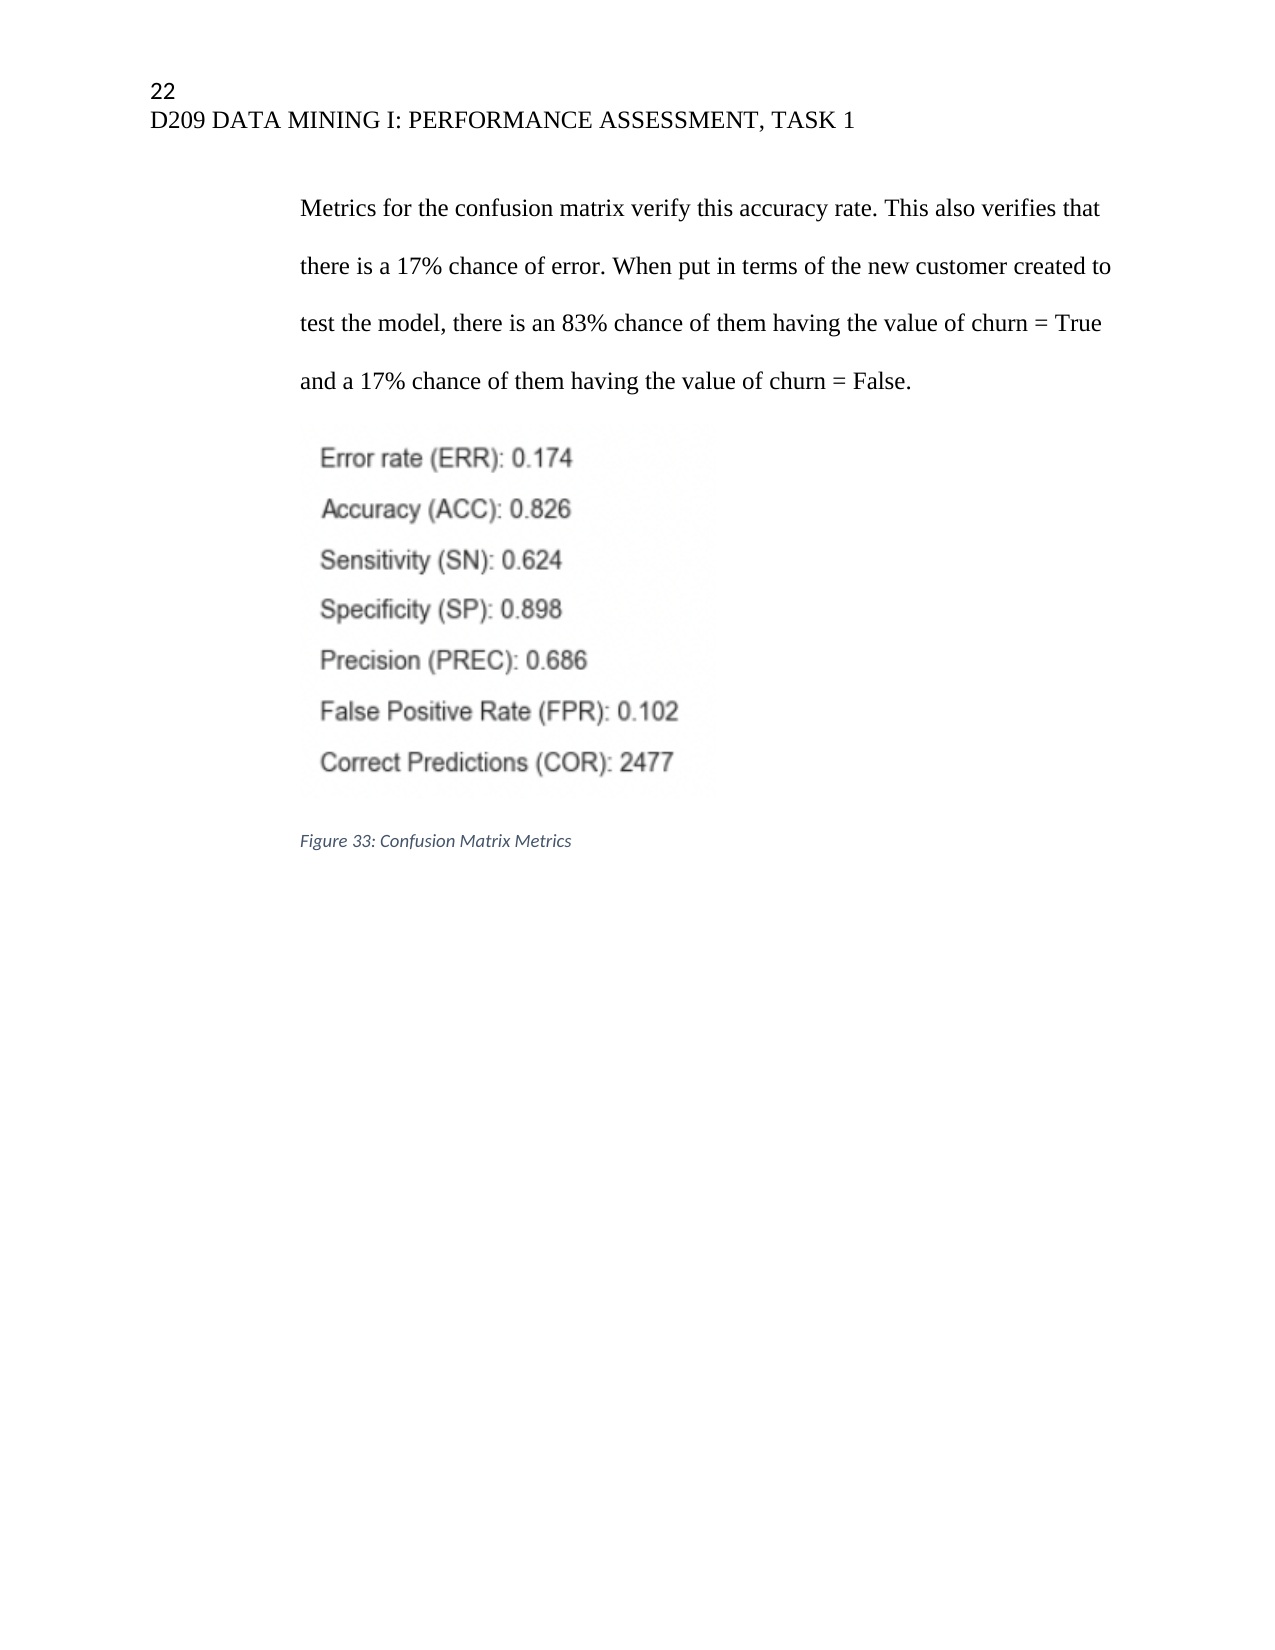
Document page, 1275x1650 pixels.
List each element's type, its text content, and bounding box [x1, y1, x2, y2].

list Metrics for the confusion matrix verify this accuracy rate. This also verifies that there is a 17% chance of error. When put in terms of the new customer created to test the model, there is an 83% chance of them having the value of churn = True and a 17% chance of them having the value of churn = False. [300, 193, 1125, 395]
picture [300, 423, 717, 799]
